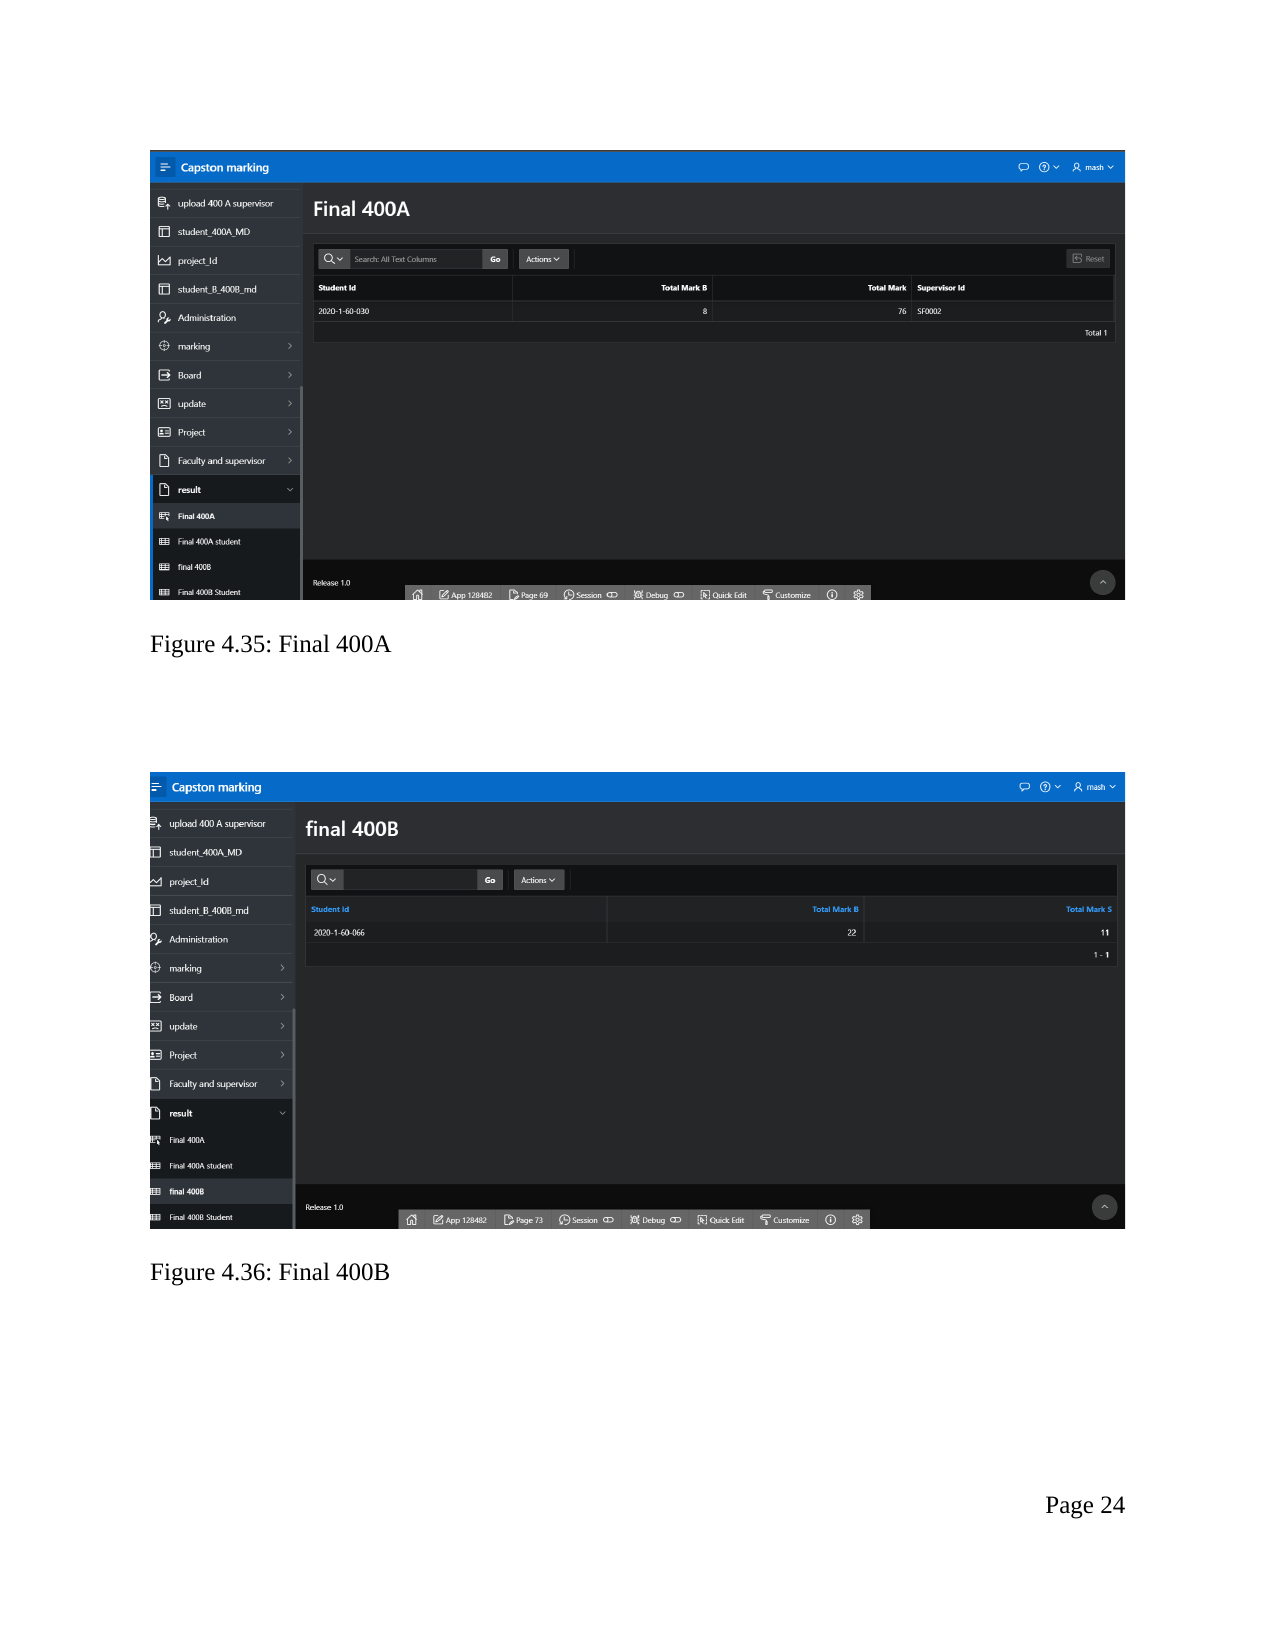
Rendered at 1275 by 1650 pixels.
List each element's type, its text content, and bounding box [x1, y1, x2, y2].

text Figure 4.36: Final 400B [150, 1257, 1125, 1286]
text Figure 4.35: Final 400A [150, 629, 1125, 657]
picture [150, 150, 1125, 600]
picture [150, 772, 1125, 1229]
